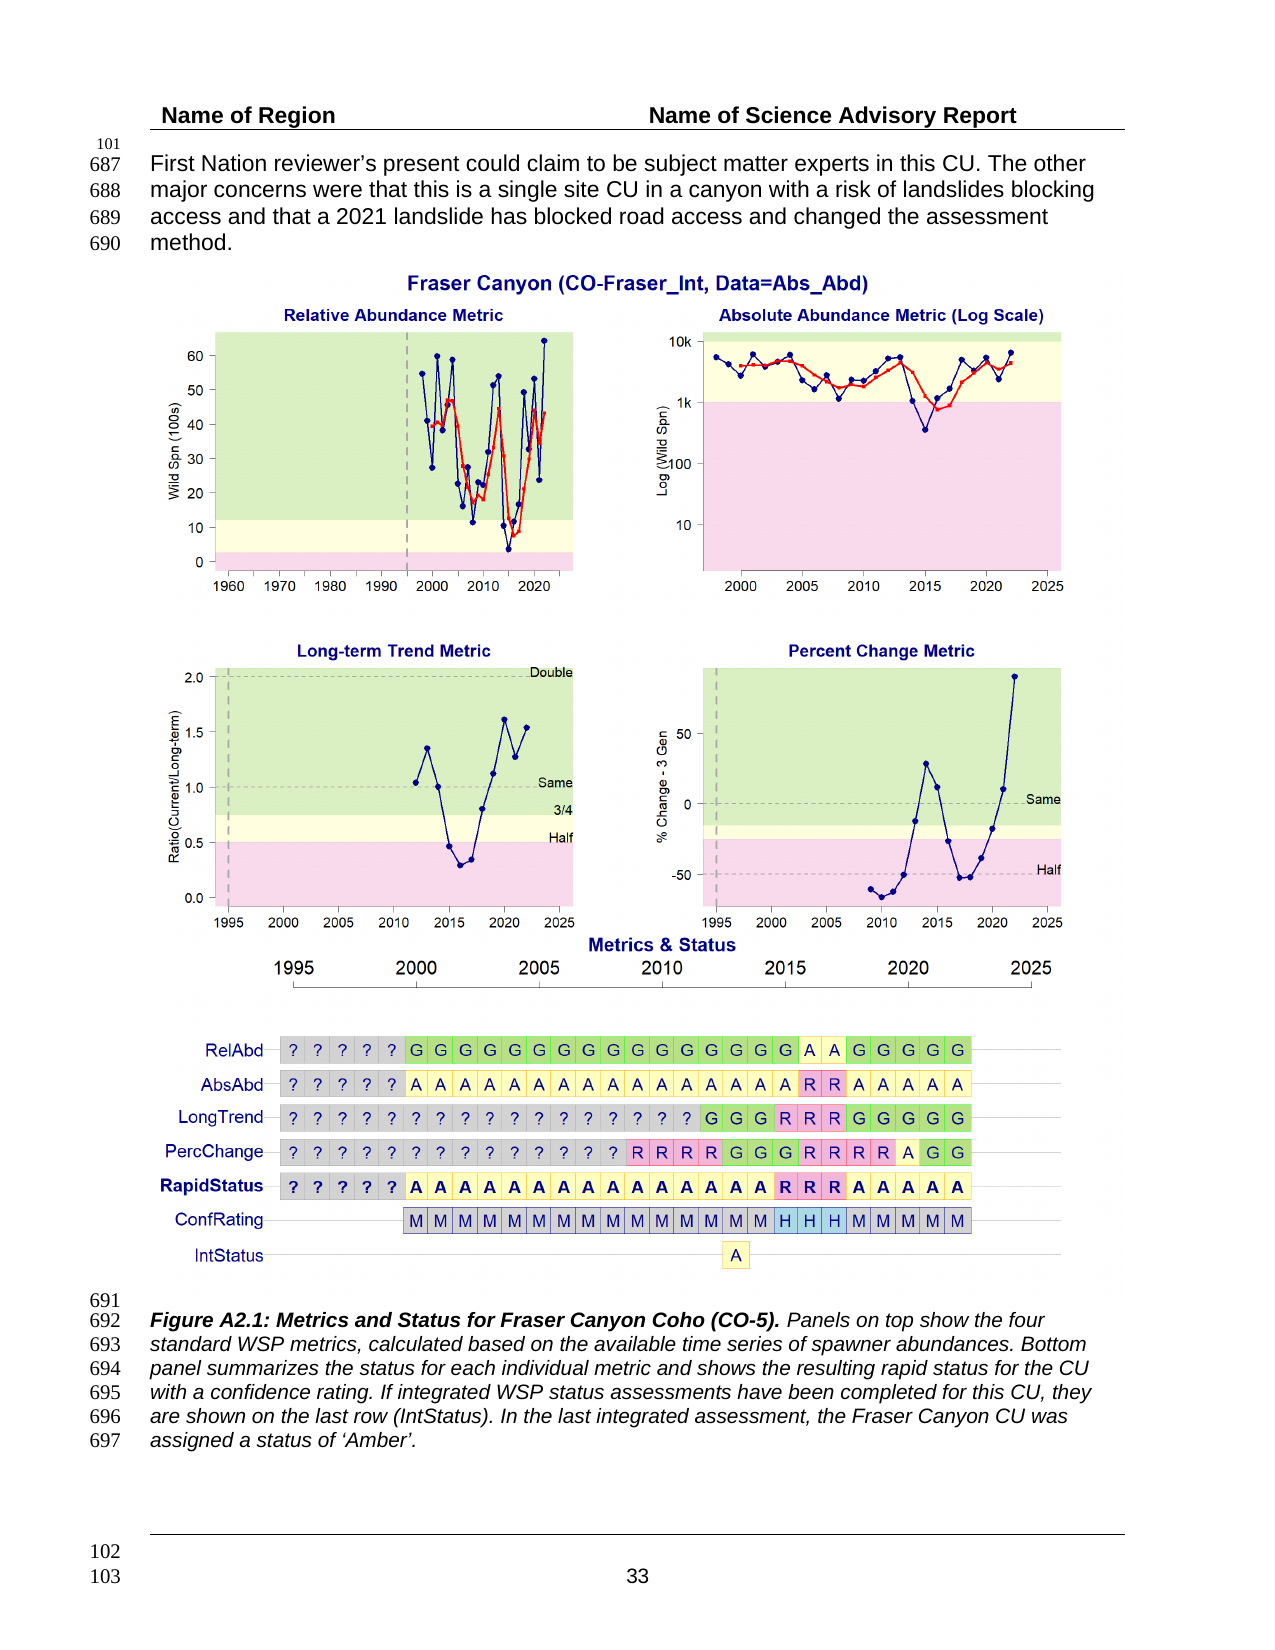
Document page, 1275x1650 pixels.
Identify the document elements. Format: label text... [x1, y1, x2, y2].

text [150, 150, 1125, 255]
text Figure A2.1: Metrics and Status for Fraser Canyon Coho (CO-5). Panels on top show the four standard WSP metrics, calculated based on the available time series of spawner abundances. Bottom panel summarizes the status for each individual metric and shows the resulting rapid status for the CU with a confidence rating. If integrated WSP status assessments have been completed for this CU, they are shown on the last row (IntStatus). In the last integrated assessment, the Fraser Canyon CU was assigned a status of ‘Amber’. [150, 1308, 1125, 1452]
picture [150, 267, 1125, 1308]
